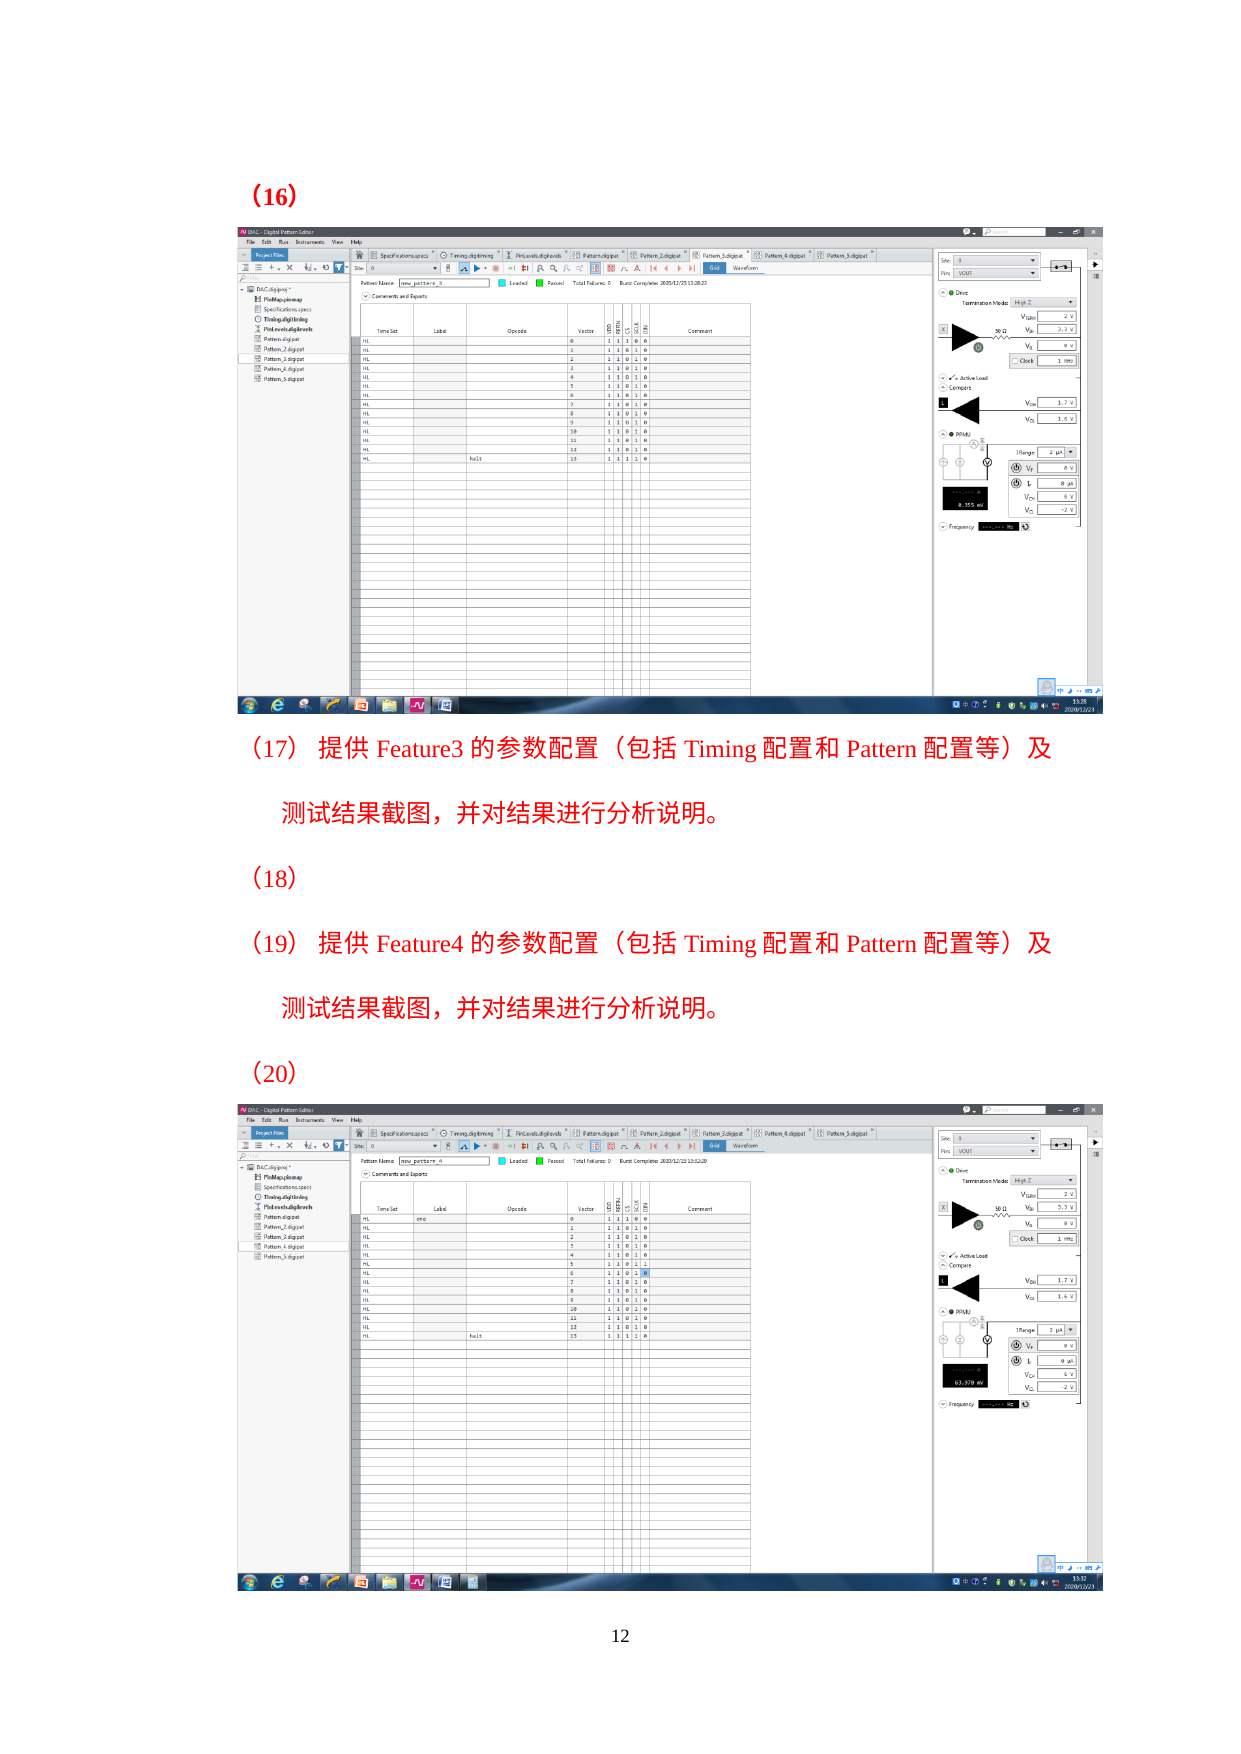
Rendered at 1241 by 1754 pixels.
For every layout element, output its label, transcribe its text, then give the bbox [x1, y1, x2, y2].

list 提供Feature3的参数配置（包括Timing配置和Pattern配置等）及测试结果截图，并对结果进行分析说明。 [237, 714, 1053, 844]
picture [237, 227, 1103, 714]
list 提供Feature4的参数配置（包括Timing配置和Pattern配置等）及测试结果截图，并对结果进行分析说明。 [237, 909, 1053, 1039]
picture [237, 1104, 1103, 1591]
